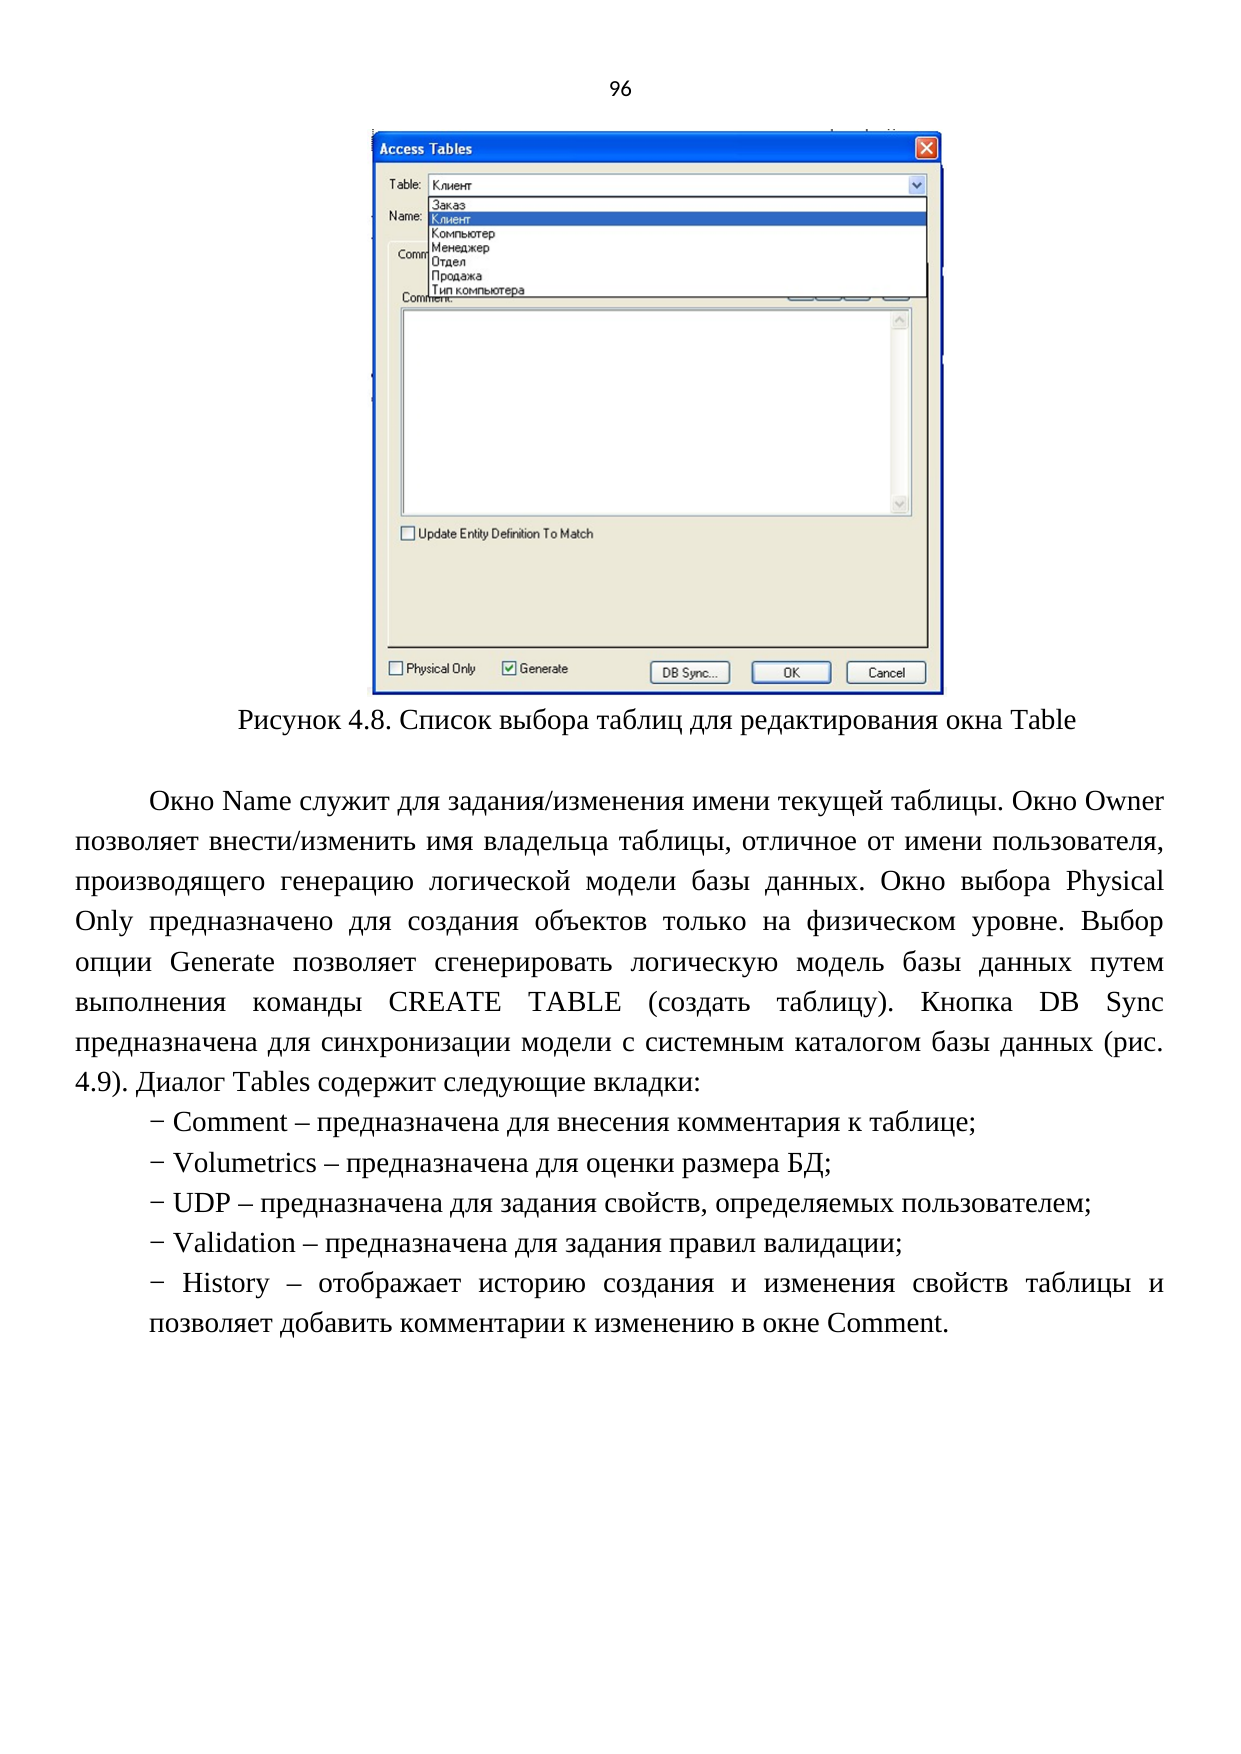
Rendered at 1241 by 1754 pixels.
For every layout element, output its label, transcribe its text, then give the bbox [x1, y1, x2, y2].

text − Volumetrics – предназначена для оценки размера БД; [149, 1145, 1165, 1178]
text − Comment – предназначена для внесения комментария к таблице; [149, 1104, 1165, 1138]
text − History – отображает историю создания и изменения свойств таблицы и позволяет добавить комментарии к изменению в окне Comment. [149, 1265, 1165, 1339]
text Окно Name служит для задания/изменения имени текущей таблицы. Окно Owner позволяет внести/изменить имя владельца таблицы, отличное от имени пользователя, производящего генерацию логической модели базы данных. Окно выбора Physical Only предназначено для создания объектов только на физическом уровне. Выбор опции Generate позволяет сгенерировать логическую модель базы данных путем выполнения команды CREATE TABLE (создать таблицу). Кнопка DB Sync предназначена для синхронизации модели с системным каталогом базы данных (рис. 4.9). Диалог Tables содержит следующие вкладки: [75, 783, 1165, 1098]
text − Validation – предназначена для задания правил валидации; [149, 1225, 1165, 1259]
text Рисунок 4.8. Список выбора таблиц для редактирования окна Table [75, 702, 1165, 736]
picture [367, 129, 948, 697]
text − UDP – предназначена для задания свойств, определяемых пользователем; [149, 1185, 1165, 1218]
